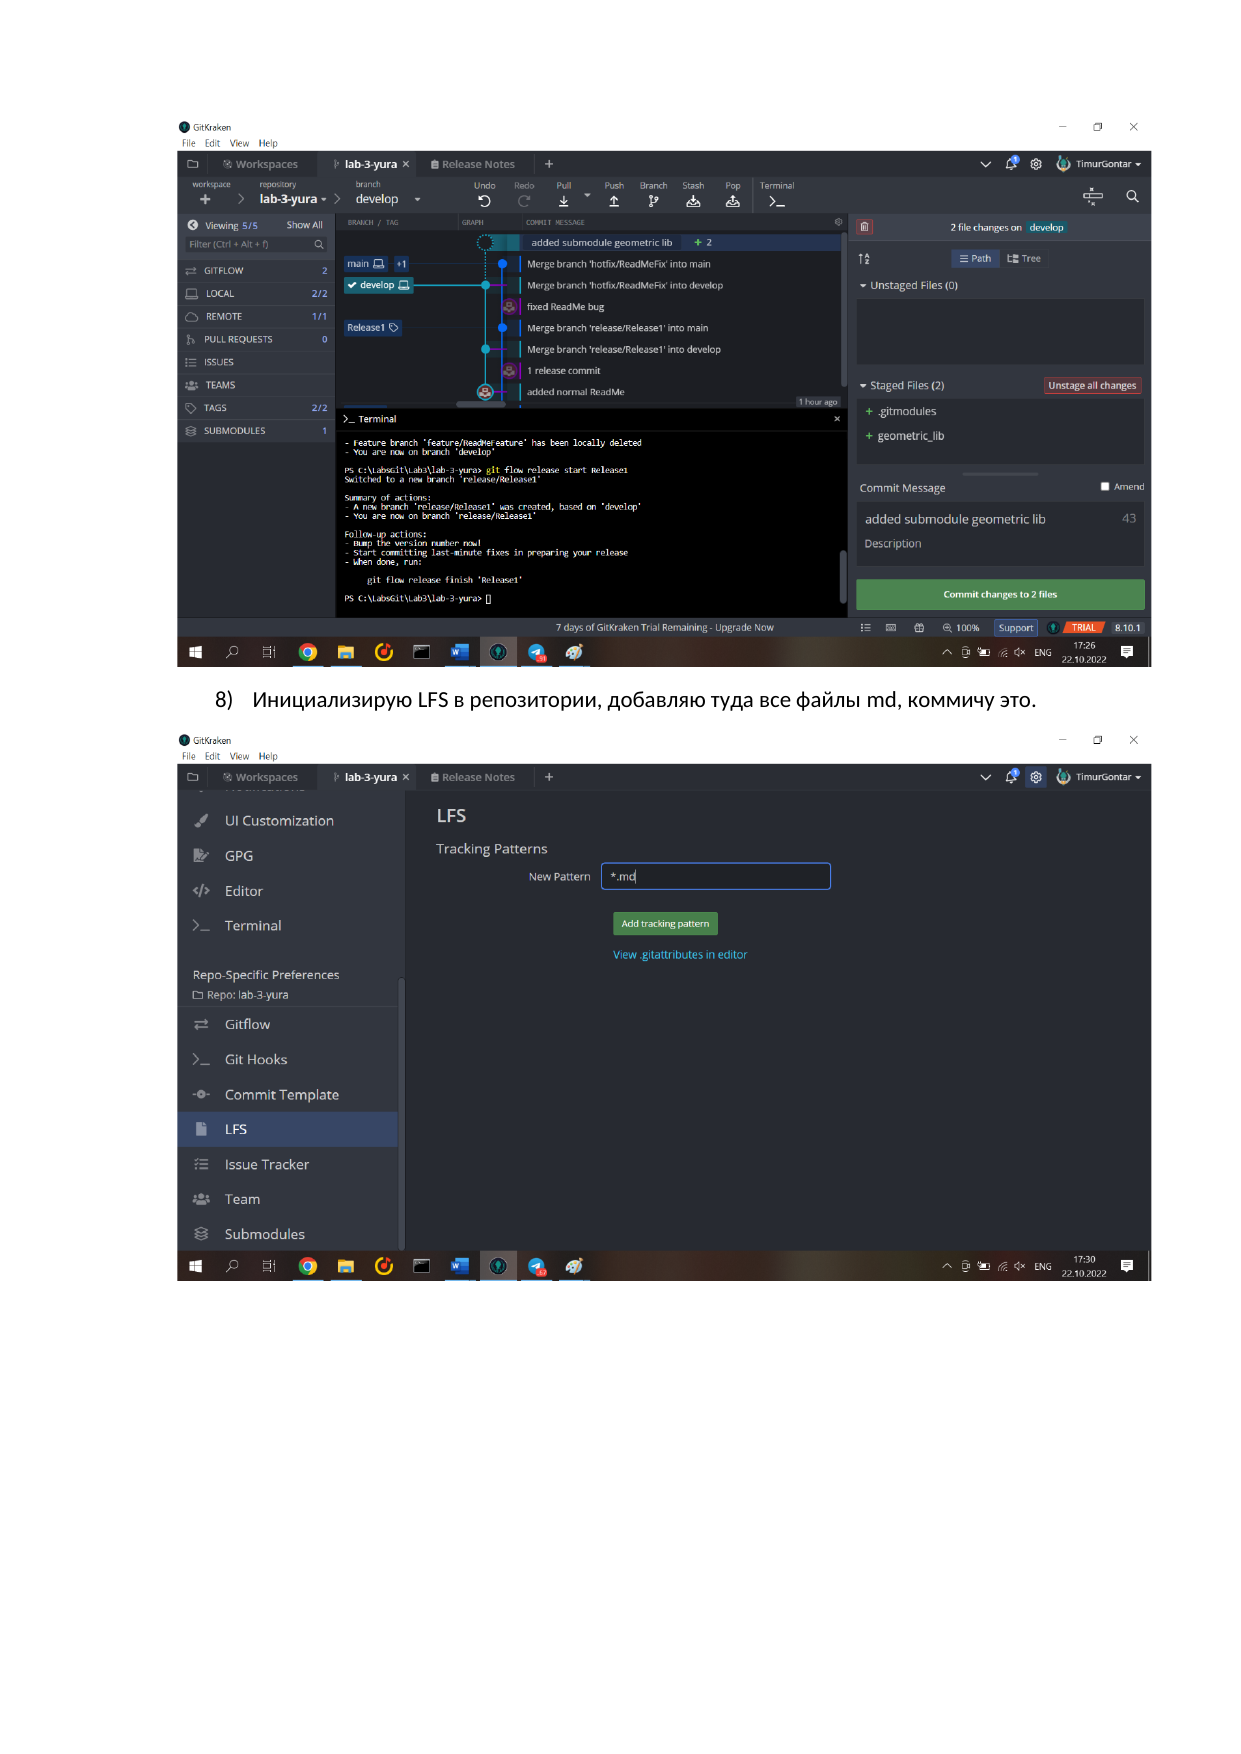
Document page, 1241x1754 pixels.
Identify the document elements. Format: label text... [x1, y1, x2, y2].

list Инициализирую LFS в репозитории, добавляю туда все файлы md, коммичу это. [215, 685, 1152, 713]
picture [177, 732, 1152, 1281]
picture [177, 118, 1152, 667]
